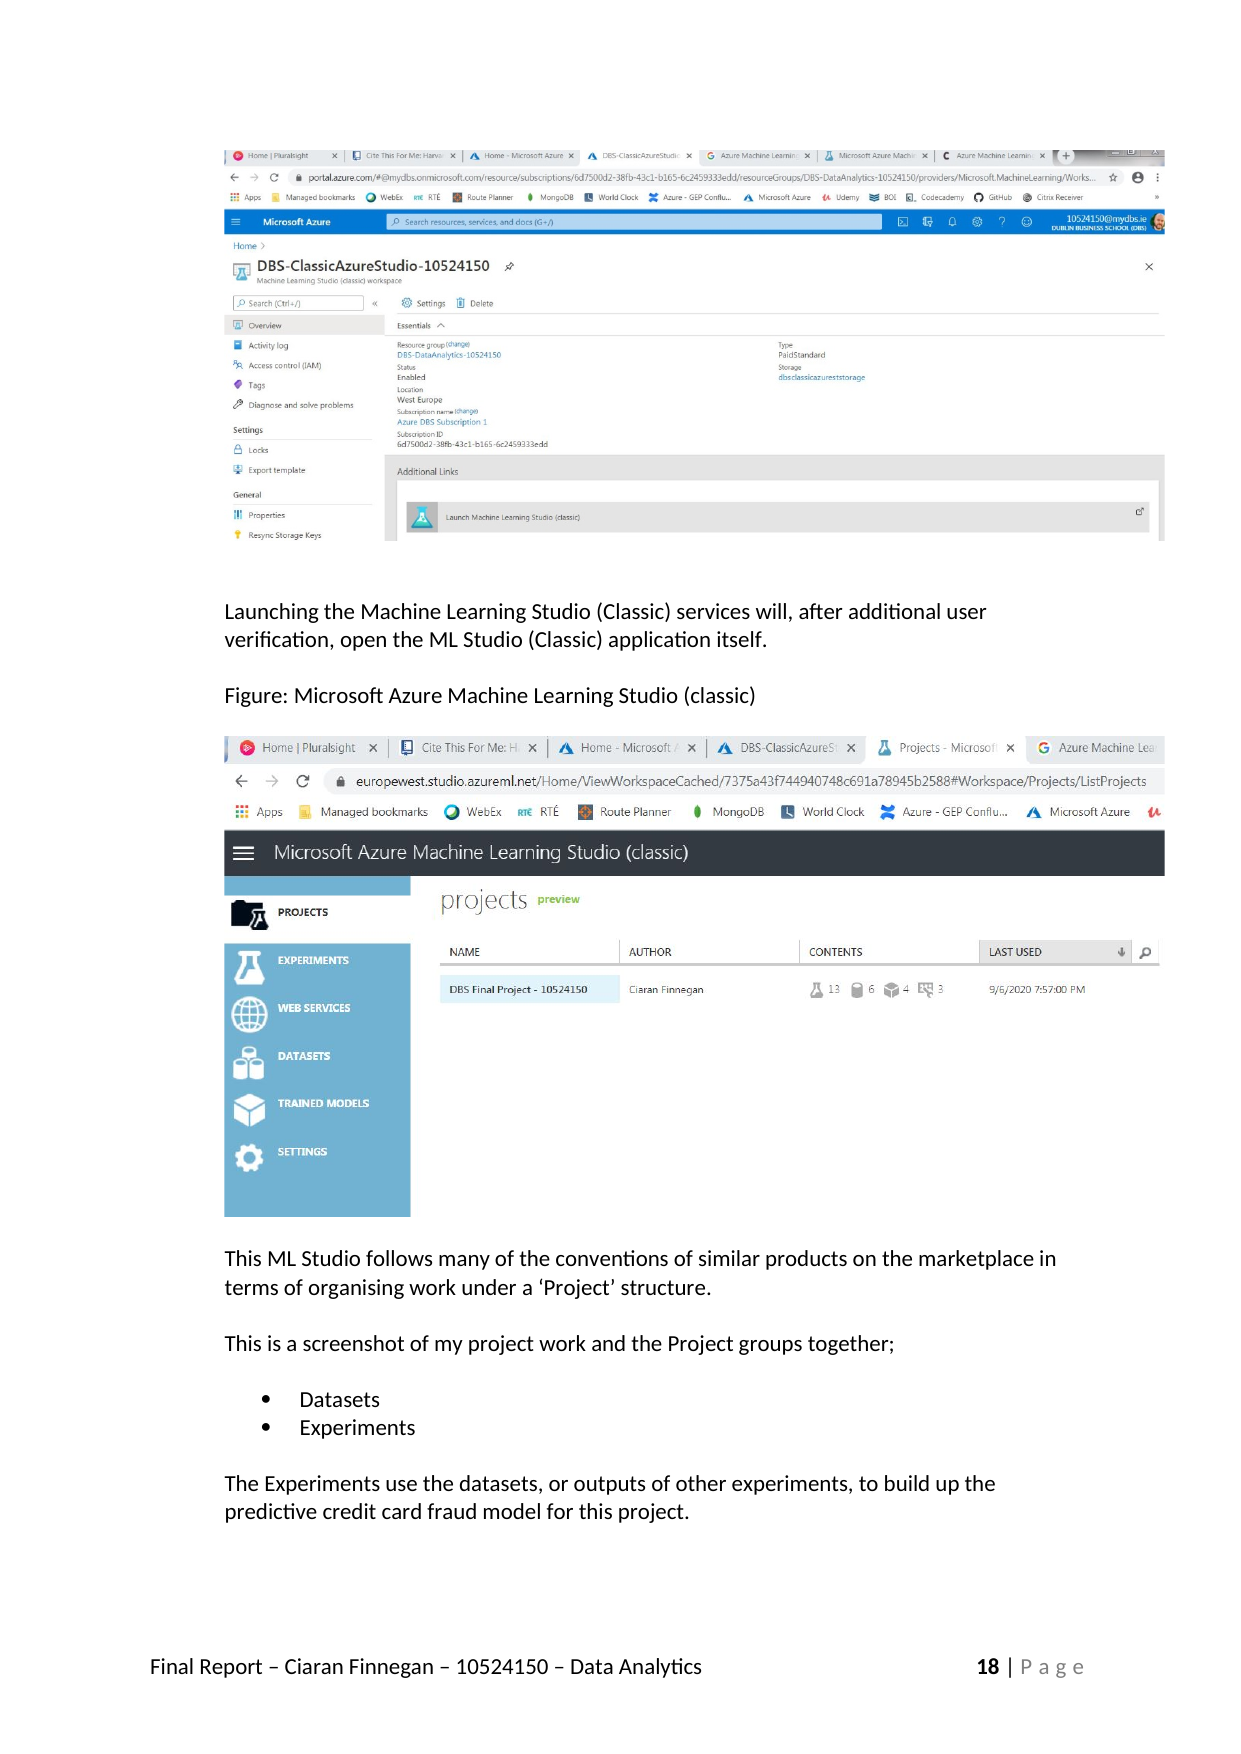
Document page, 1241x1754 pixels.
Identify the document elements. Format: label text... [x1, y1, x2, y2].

text This ML Studio follows many of the conventions of similar products on the marketplace in terms of organising work under a ‘Project’ structure. [224, 1244, 1090, 1301]
picture [224, 150, 1165, 541]
list Experiments [262, 1413, 1090, 1441]
list Datasets [262, 1385, 1090, 1413]
text Launching the Machine Learning Studio (Classic) services will, after additional user verification, open the ML Studio (Classic) application itself. [224, 597, 1090, 653]
text The Experiments use the datasets, or outputs of other experiments, to build up the predictive credit card fraud model for this project. [224, 1469, 1090, 1525]
picture [224, 736, 1165, 1217]
text This is a screenshot of my project work and the Project groups together; [224, 1329, 1090, 1357]
text Figure: Microsoft Azure Machine Learning Studio (classic) [224, 681, 1090, 709]
